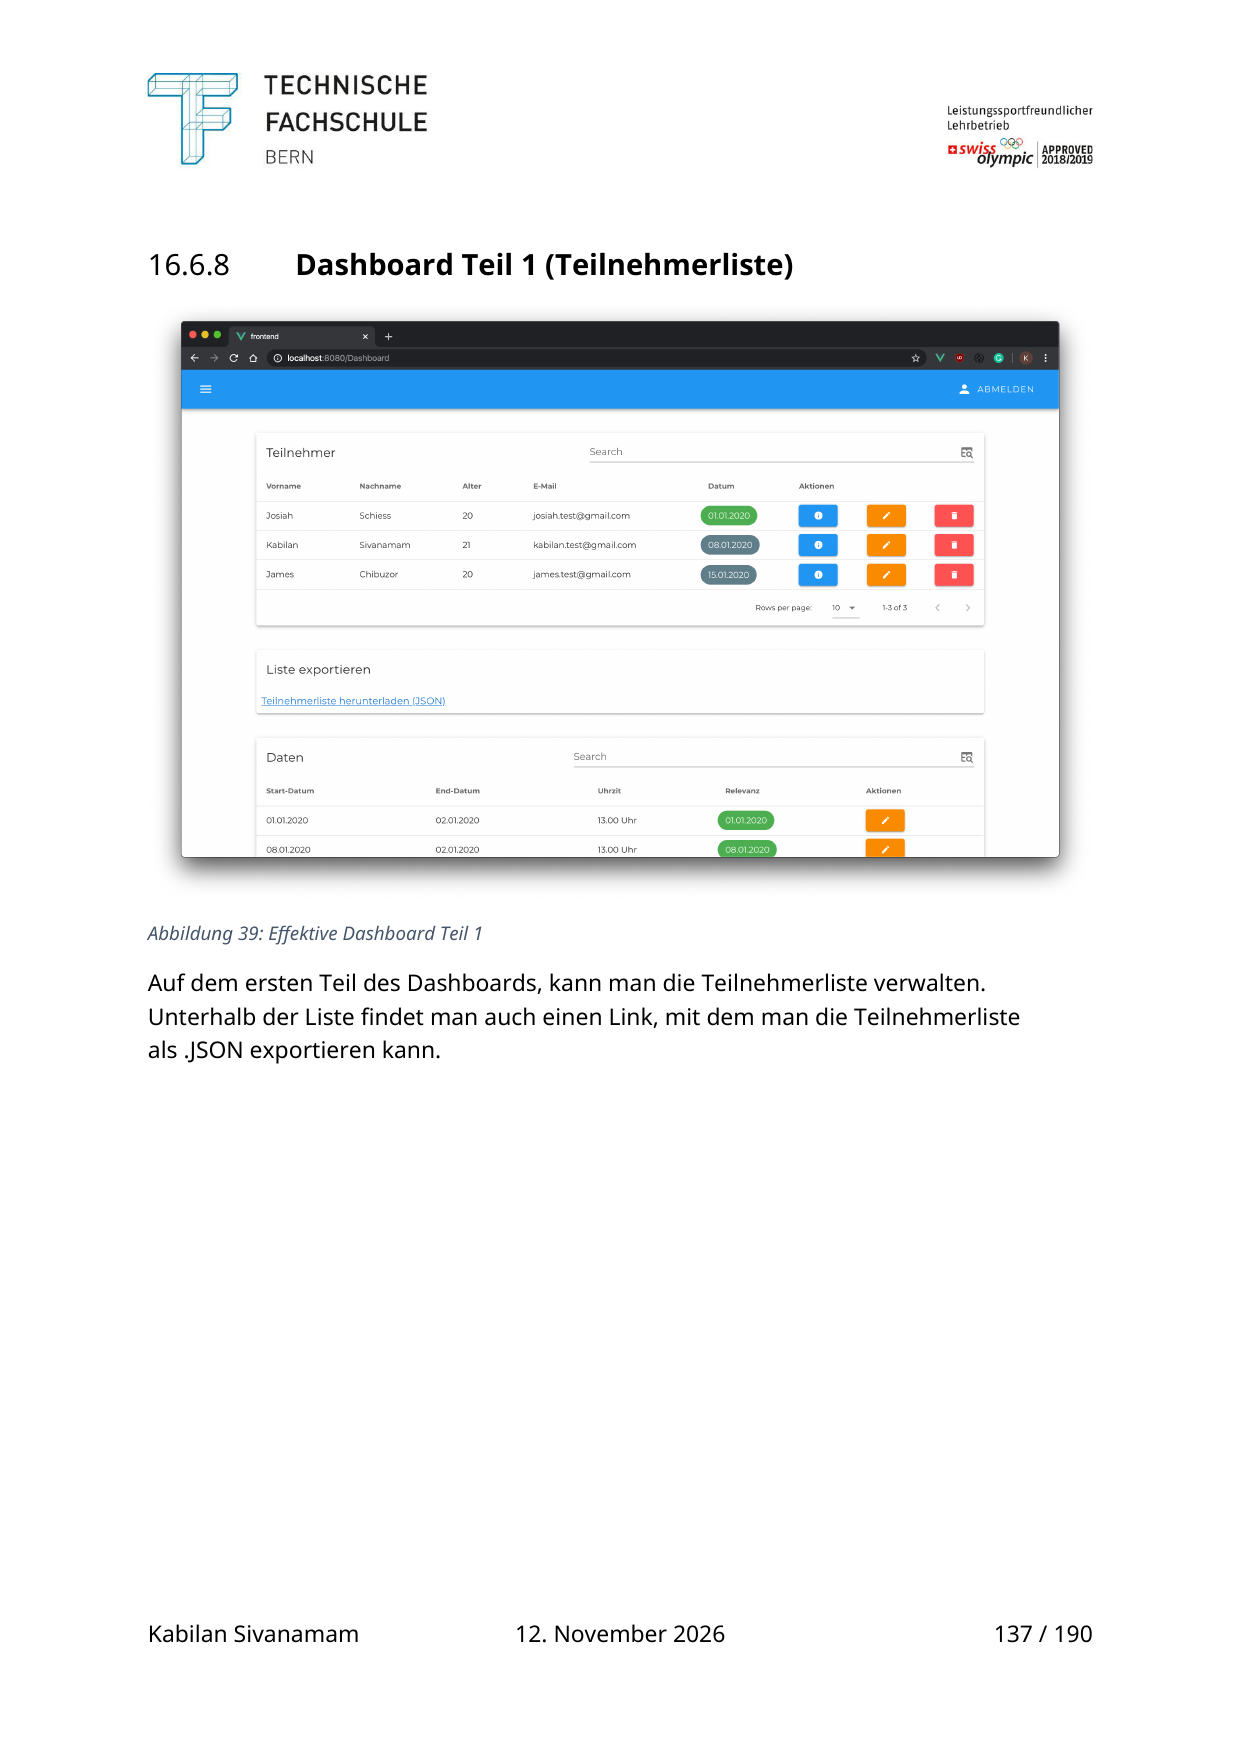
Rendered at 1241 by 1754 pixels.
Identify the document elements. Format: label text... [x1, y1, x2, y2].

picture [147, 73, 1093, 196]
text Auf dem ersten Teil des Dashboards, kann man die Teilnehmerliste verwalten. Unterhalb der Liste findet man auch einen Link, mit dem man die Teilnehmerliste als .JSON exportieren kann. [148, 967, 1093, 1066]
picture [147, 299, 1093, 902]
subtitle Dashboard Teil 1 (Teilnehmerliste) [148, 244, 1093, 283]
